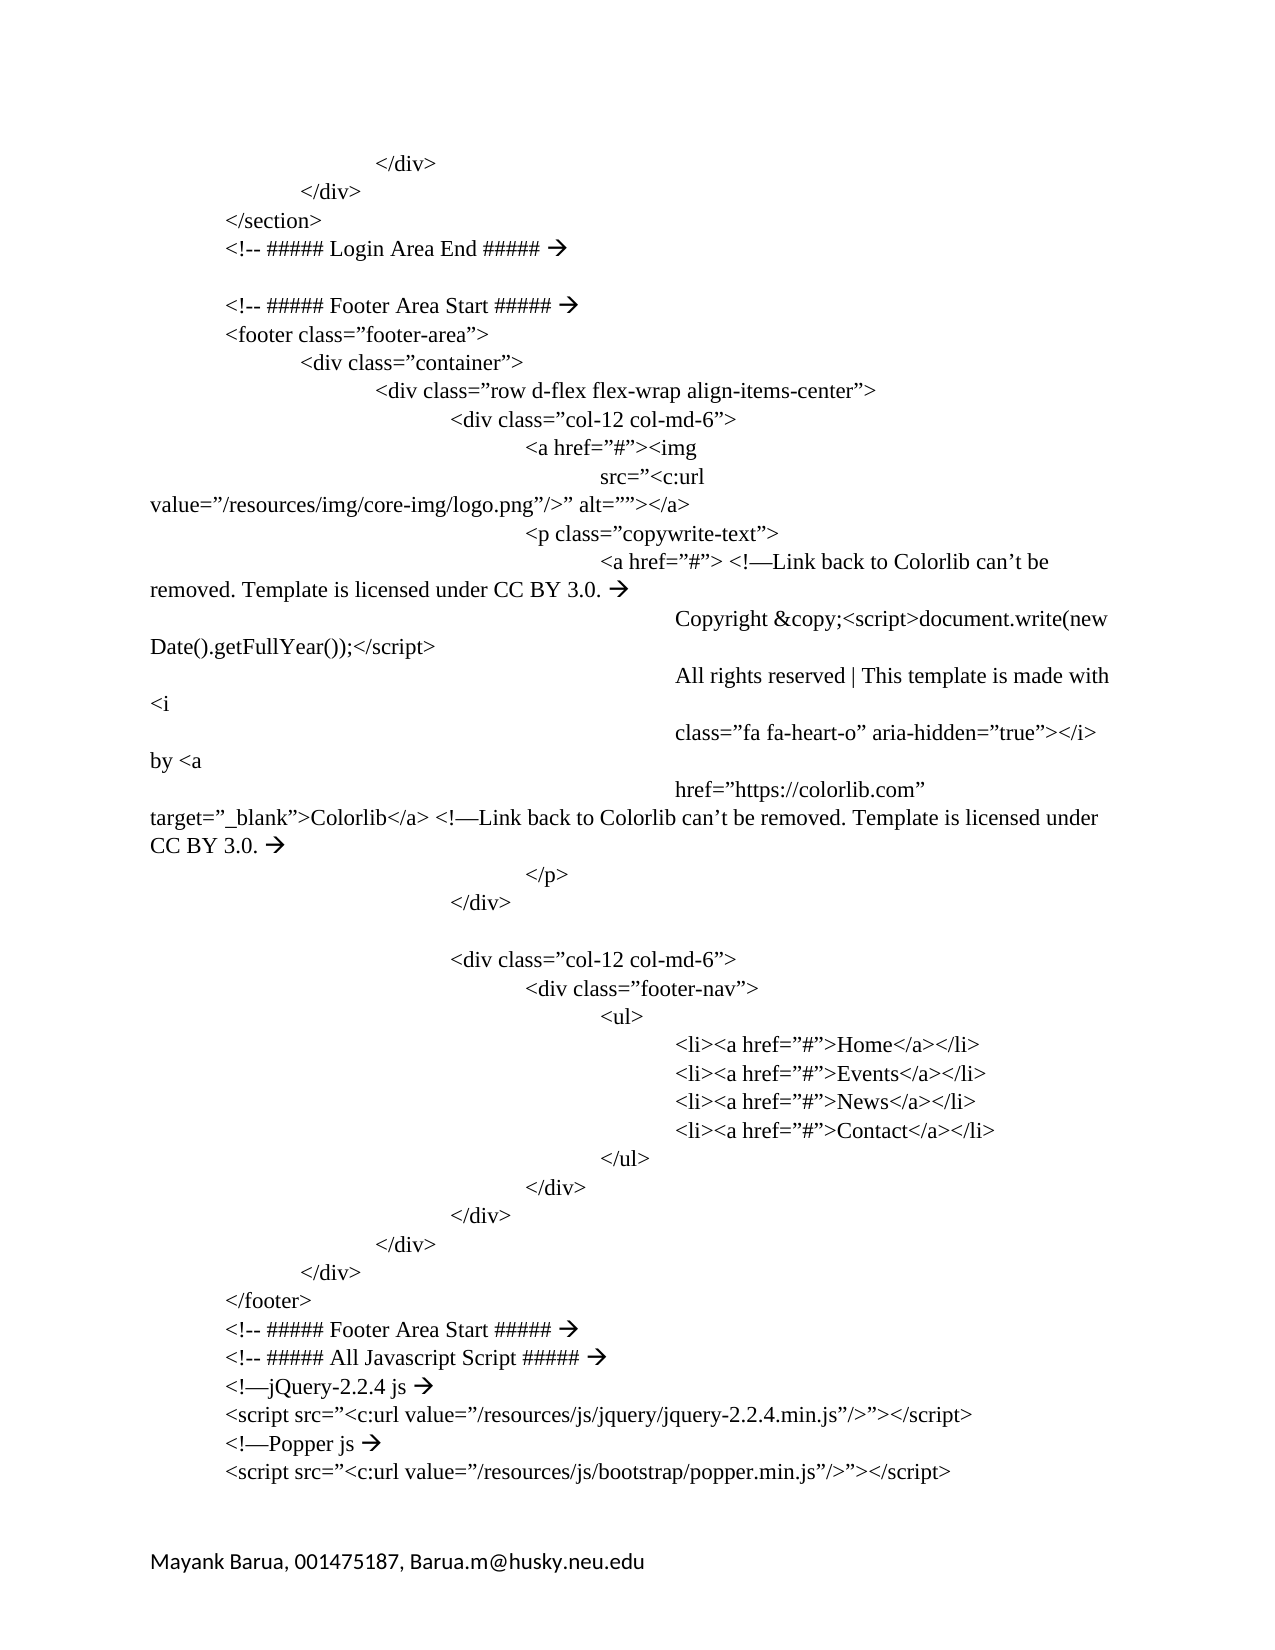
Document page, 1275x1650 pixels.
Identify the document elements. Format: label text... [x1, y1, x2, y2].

text </div> [150, 1174, 1125, 1200]
text <!-- ##### All Javascript Script ##### [150, 1344, 1125, 1371]
text All rights reserved | This template is made with <i [150, 662, 1125, 717]
text <li><a href=”#”>Events</a></li> [150, 1060, 1125, 1086]
text href=”https://colorlib.com” target=”_blank”>Colorlib</a> <!—Link back to Colorlib can’t be removed. Template is licensed under CC BY 3.0. [150, 776, 1125, 859]
text <div class=”footer-nav”> [150, 975, 1125, 1001]
text </div> [150, 150, 1125, 176]
text </section> [150, 207, 1125, 233]
text <!—jQuery-2.2.4 js [150, 1373, 1125, 1399]
text <li><a href=”#”>Contact</a></li> [150, 1117, 1125, 1143]
text <p class=”copywrite-text”> [150, 520, 1125, 546]
text <li><a href=”#”>News</a></li> [150, 1088, 1125, 1115]
text Copyright &copy;<script>document.write(new Date().getFullYear());</script> [150, 605, 1125, 660]
text <ul> [150, 1003, 1125, 1029]
text <footer class=”footer-area”> [150, 321, 1125, 347]
text <!-- ##### Footer Area Start ##### [150, 292, 1125, 318]
text <div class=”container”> [150, 349, 1125, 375]
text <!-- ##### Footer Area Start ##### [150, 1316, 1125, 1342]
text <a href=”#”><img [150, 434, 1125, 461]
text <li><a href=”#”>Home</a></li> [150, 1032, 1125, 1058]
text <!-- ##### Login Area End ##### [150, 235, 1125, 262]
text </p> [150, 861, 1125, 887]
text </div> [150, 1202, 1125, 1228]
text <div class=”col-12 col-md-6”> [150, 946, 1125, 973]
text </div> [150, 178, 1125, 205]
text </div> [150, 1259, 1125, 1285]
text </div> [150, 1231, 1125, 1257]
text <script src=”<c:url value=”/resources/js/jquery/jquery-2.2.4.min.js”/>”></script> [150, 1401, 1125, 1428]
text <script src=”<c:url value=”/resources/js/bootstrap/popper.min.js”/>”></script> [150, 1458, 1125, 1484]
text src=”<c:url value=”/resources/img/core-img/logo.png”/>” alt=””></a> [150, 463, 1125, 518]
text class=”fa fa-heart-o” aria-hidden=”true”></i> by <a [150, 719, 1125, 773]
text <div class=”col-12 col-md-6”> [150, 406, 1125, 432]
text <a href=”#”> <!—Link back to Colorlib can’t be removed. Template is licensed under CC BY 3.0. [150, 548, 1125, 603]
text <!—Popper js [150, 1430, 1125, 1456]
text <div class=”row d-flex flex-wrap align-items-center”> [150, 377, 1125, 404]
text </ul> [150, 1145, 1125, 1172]
text </footer> [150, 1287, 1125, 1314]
text </div> [150, 889, 1125, 916]
